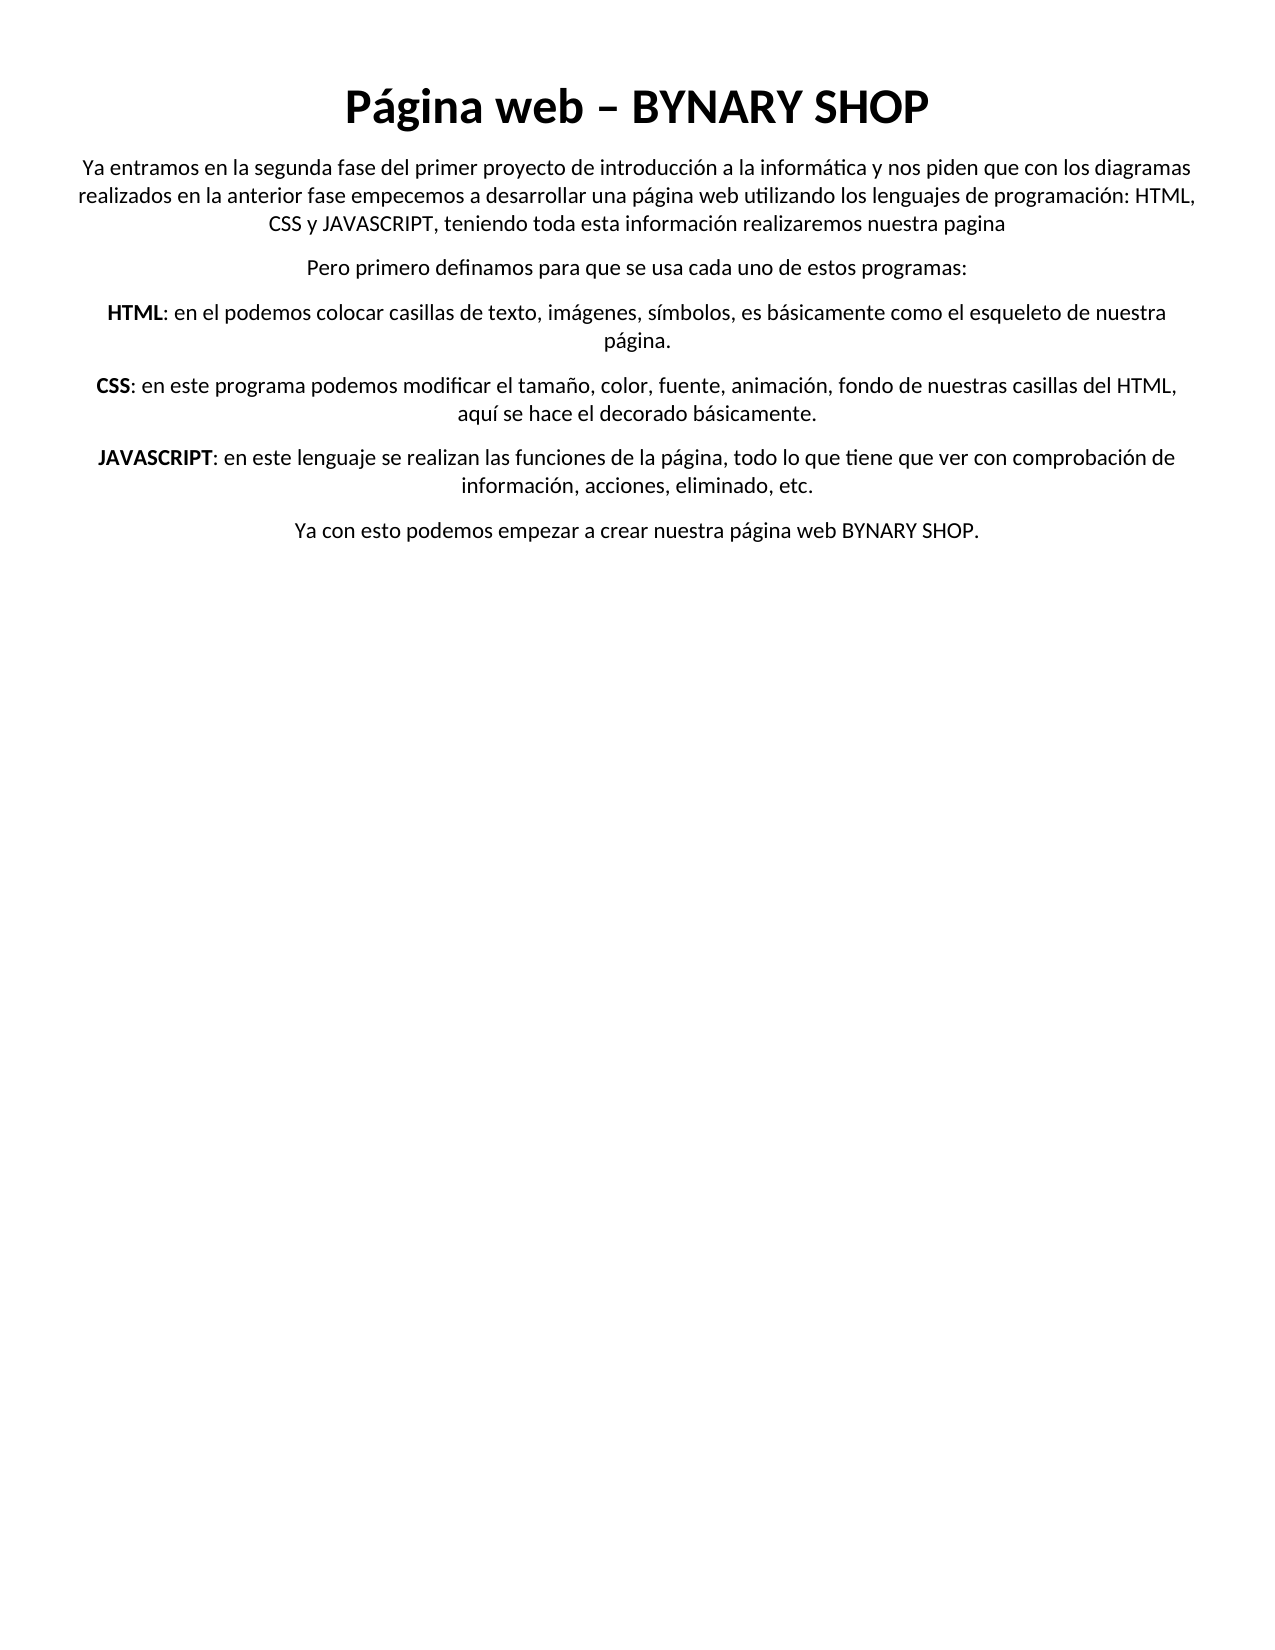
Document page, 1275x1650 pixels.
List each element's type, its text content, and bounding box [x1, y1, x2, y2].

text Ya entramos en la segunda fase del primer proyecto de introducción a la informática y nos piden que con los diagramas realizados en la anterior fase empecemos a desarrollar una página web utilizando los lenguajes de programación: HTML, CSS y JAVASCRIPT, teniendo toda esta información realizaremos nuestra pagina [75, 153, 1200, 237]
text Ya con esto podemos empezar a crear nuestra página web BYNARY SHOP. [75, 516, 1200, 544]
text Página web – BYNARY SHOP [75, 75, 1200, 136]
text HTML: en el podemos colocar casillas de texto, imágenes, símbolos, es básicamente como el esqueleto de nuestra página. [75, 298, 1200, 354]
text Pero primero definamos para que se usa cada uno de estos programas: [75, 253, 1200, 281]
text CSS: en este programa podemos modificar el tamaño, color, fuente, animación, fondo de nuestras casillas del HTML, aquí se hace el decorado básicamente. [75, 371, 1200, 427]
text JAVASCRIPT: en este lenguaje se realizan las funciones de la página, todo lo que tiene que ver con comprobación de información, acciones, eliminado, etc. [75, 443, 1200, 499]
